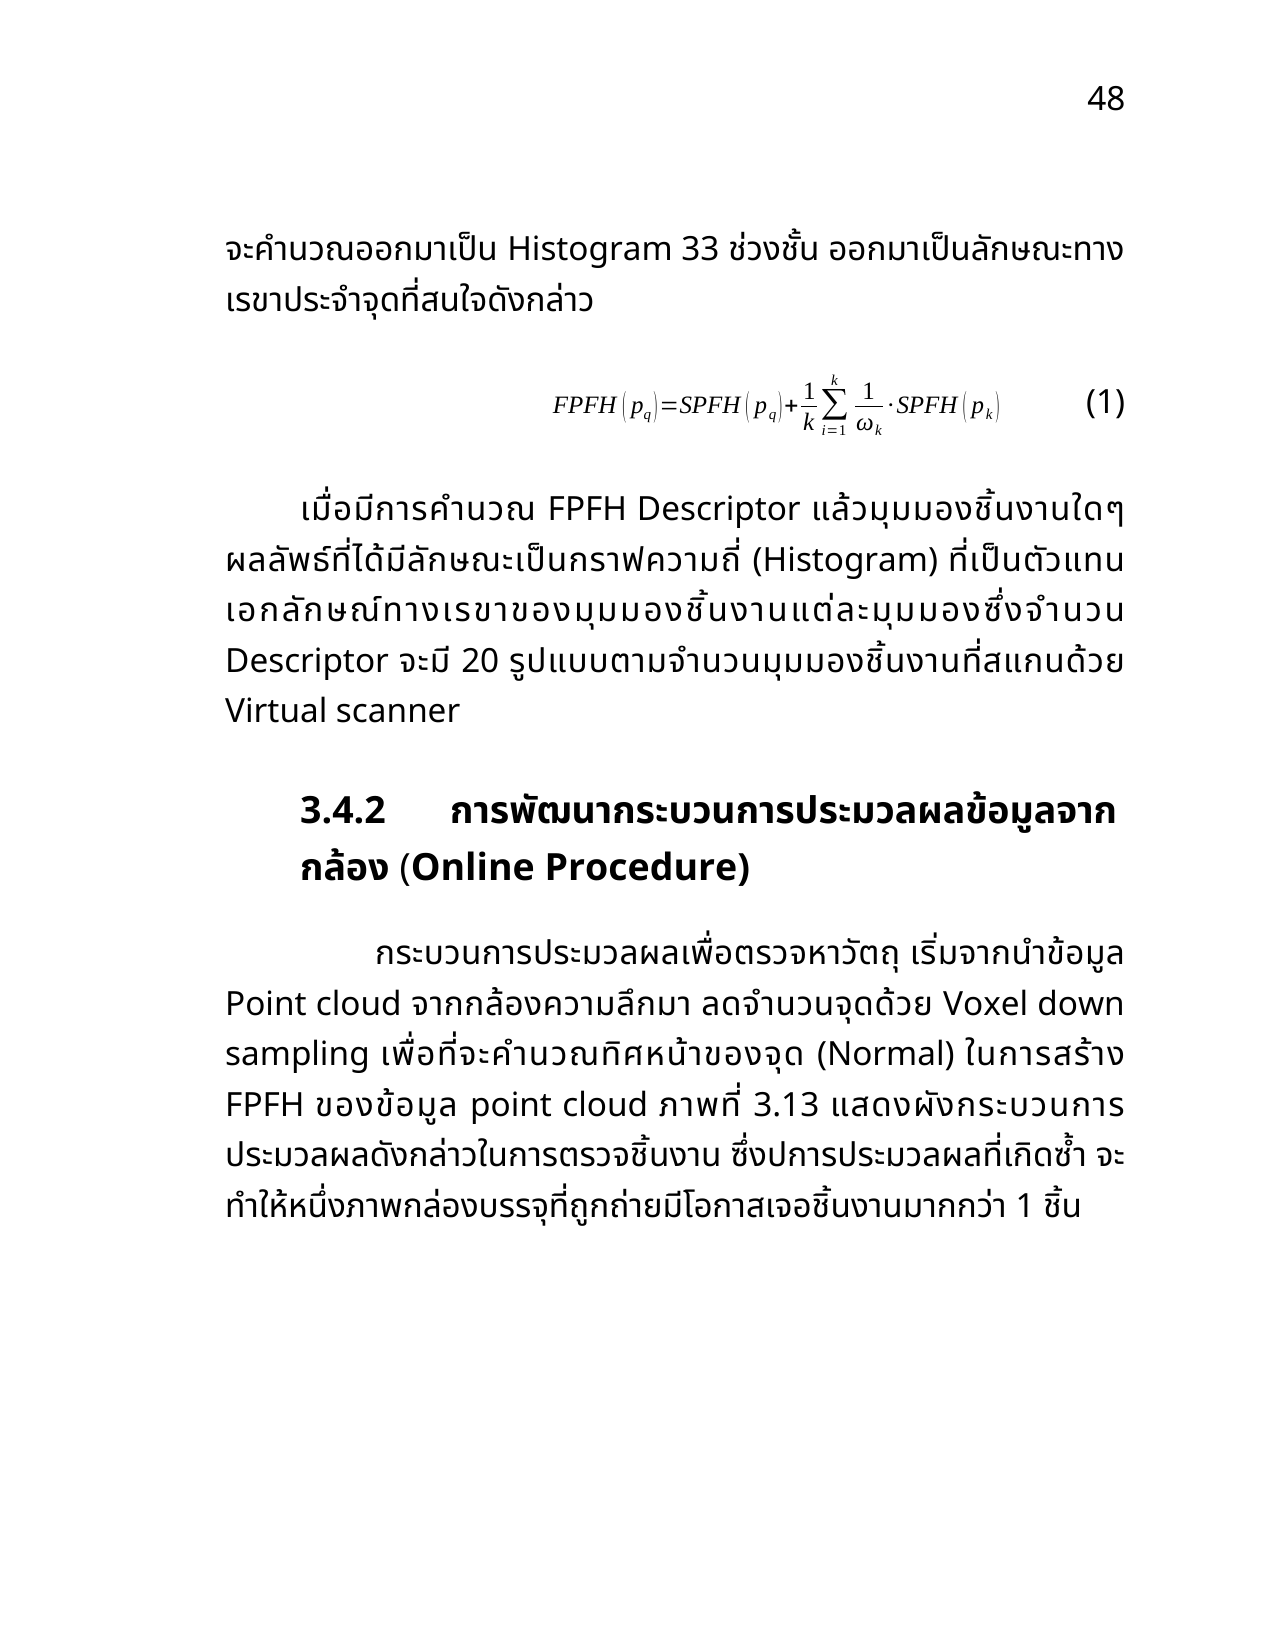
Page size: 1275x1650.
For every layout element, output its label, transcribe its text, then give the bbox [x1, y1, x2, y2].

text 3.4.2 การพัฒนากระบวนการประมวลผลข้อมูลจากกล้อง (Online Procedure) [300, 784, 1125, 898]
text เมื่อมีการคำนวณ FPFH Descriptor แล้วมุมมองชิ้นงานใดๆ ผลลัพธ์ที่ได้มีลักษณะเป็นกราฟความถี่ (Histogram) ที่เป็นตัวแทนเอกลักษณ์ทางเรขาของมุมมองชิ้นงานแต่ละมุมมองซึ่งจำนวน Descriptor จะมี 20 รูปแบบตามจำนวนมุมมองชิ้นงานที่สแกนด้วย Virtual scanner [225, 485, 1125, 733]
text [225, 225, 1125, 326]
text (1) [225, 371, 1125, 439]
text กระบวนการประมวลผลเพื่อตรวจหาวัตถุ เริ่มจากนำข้อมูล Point cloud จากกล้องความลึกมา ลดจำนวนจุดด้วย Voxel down sampling เพื่อที่จะคำนวณทิศหน้าของจุด (Normal) ในการสร้าง FPFH ของข้อมูล point cloud ภาพที่ 3.13 แสดงผังกระบวนการประมวลผลดังกล่าวในการตรวจชิ้นงาน ซึ่งปการประมวลผลที่เกิดซ้ำ จะทำให้หนึ่งภาพกล่องบรรจุที่ถูกถ่ายมีโอกาสเจอชิ้นงานมากกว่า 1 ชิ้น [225, 929, 1125, 1232]
